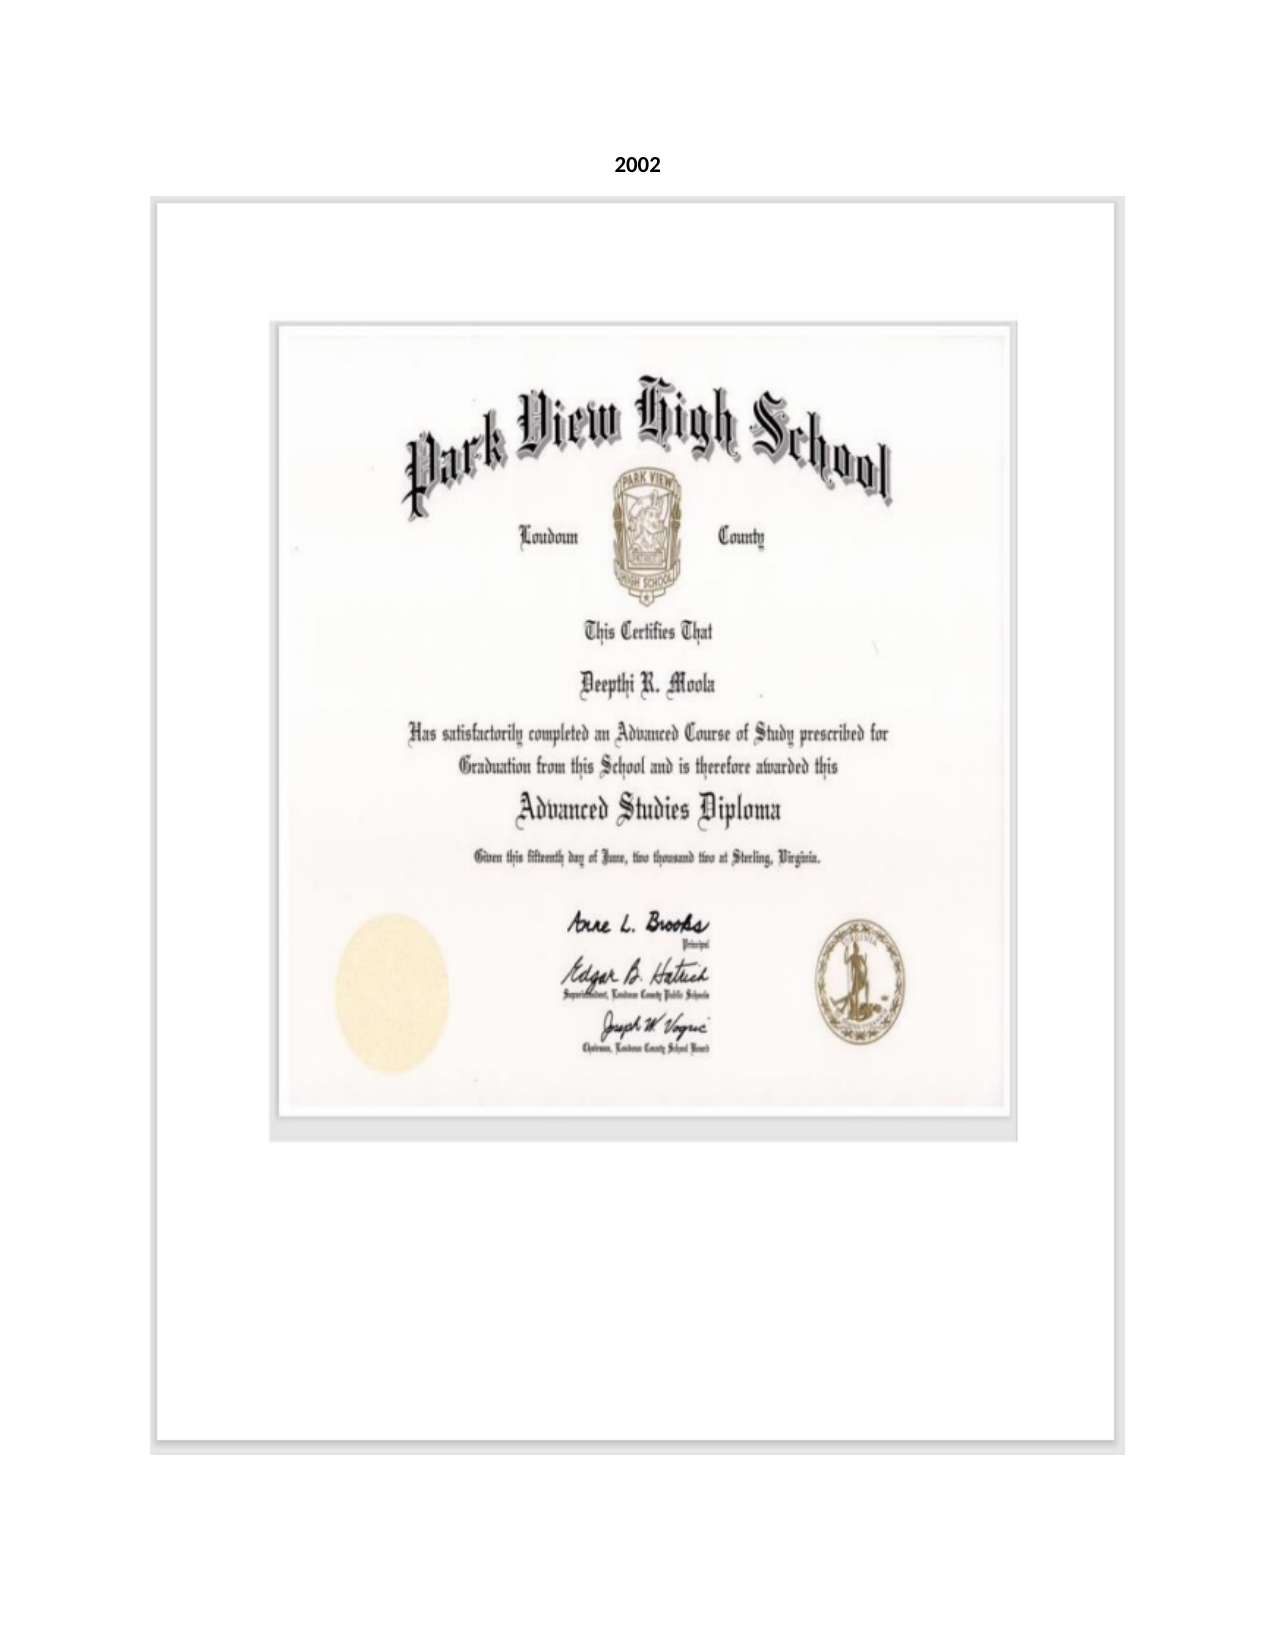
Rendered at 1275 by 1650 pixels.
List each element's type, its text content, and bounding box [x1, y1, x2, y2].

picture [150, 196, 1125, 1455]
text 2002 [150, 150, 1125, 178]
